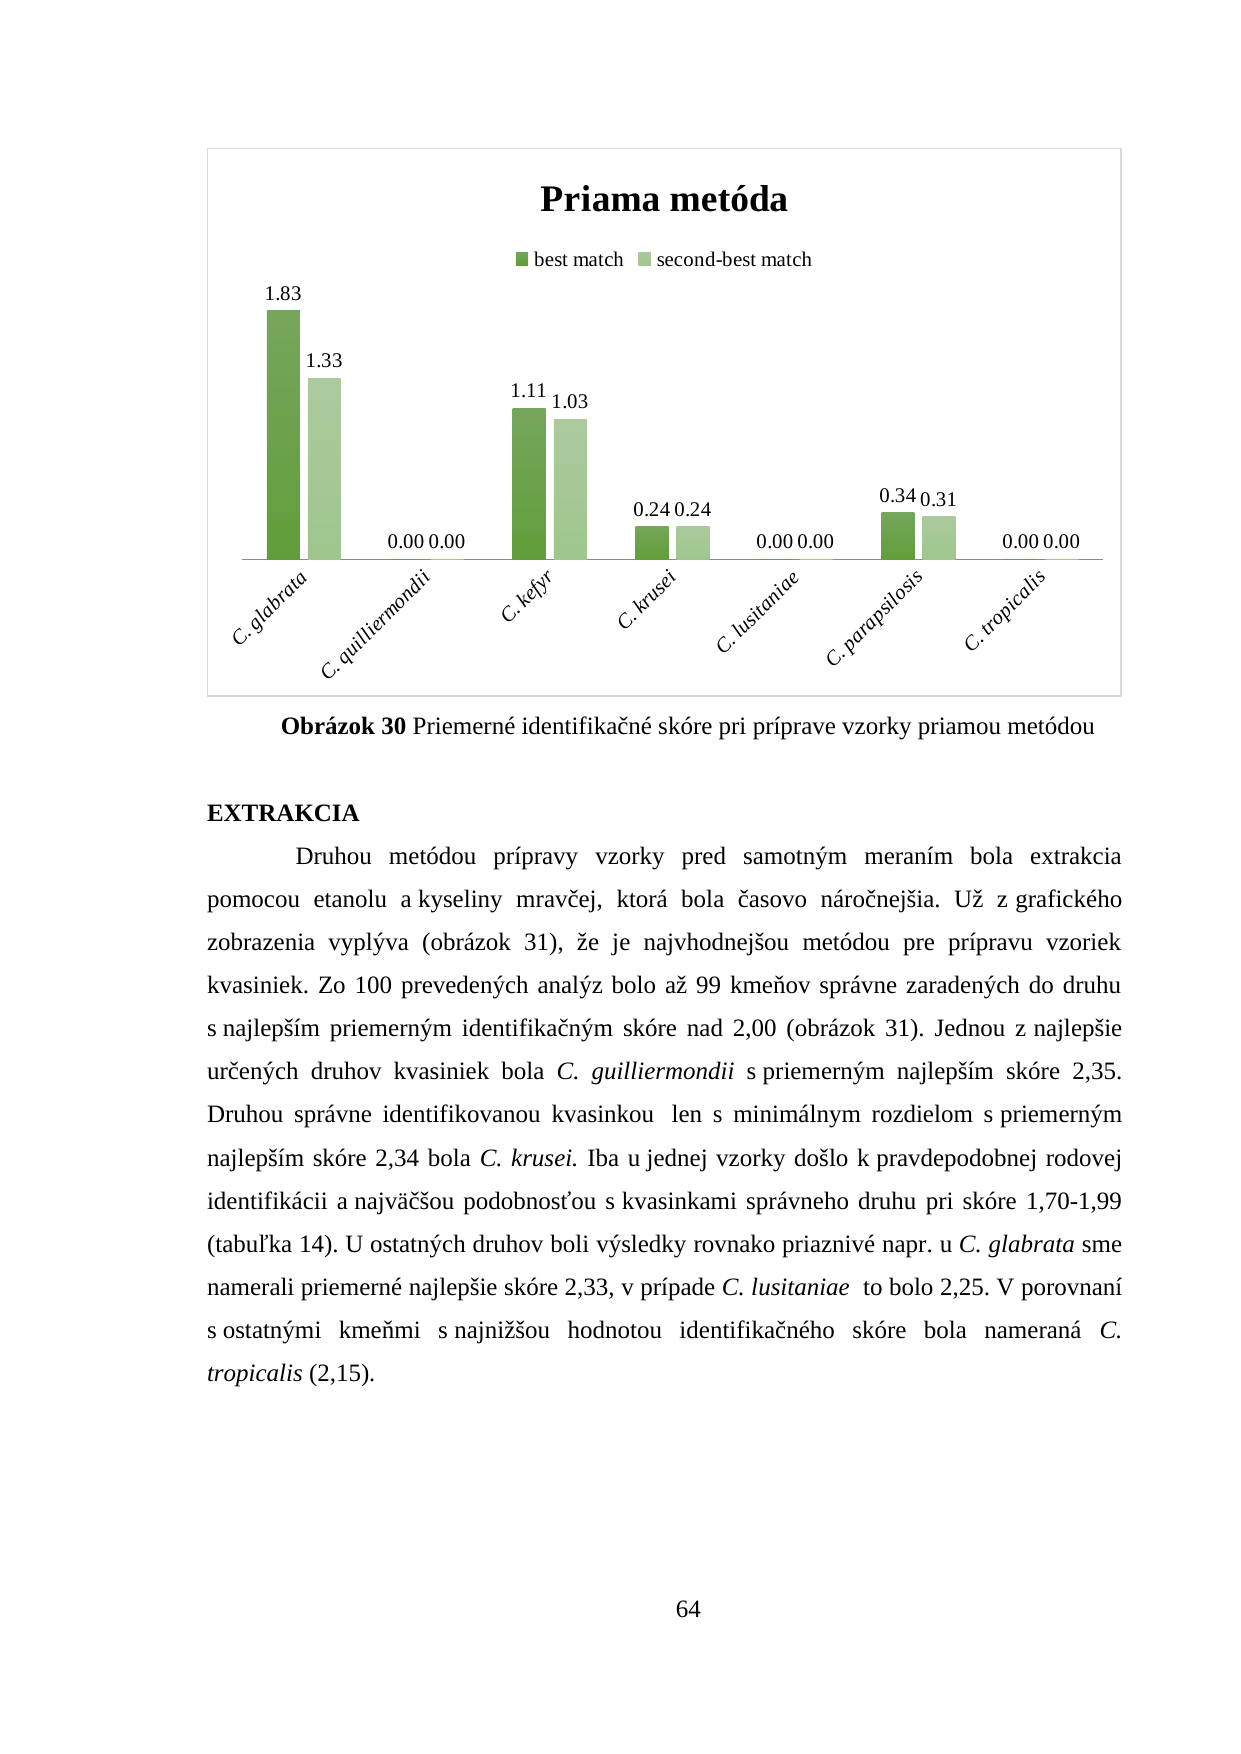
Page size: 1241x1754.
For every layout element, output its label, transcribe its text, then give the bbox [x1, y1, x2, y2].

text Druhou metódou prípravy vzorky pred samotným meraním bola extrakcia pomocou etanolu a kyseliny mravčej, ktorá bola časovo náročnejšia. Už z grafického zobrazenia vyplýva (obrázok 31), že je najvhodnejšou metódou pre prípravu vzoriek kvasiniek. Zo 100 prevedených analýz bolo až 99 kmeňov správne zaradených do druhu s najlepším priemerným identifikačným skóre nad 2,00 (obrázok 31). Jednou z najlepšie určených druhov kvasiniek bola C. guilliermondii s priemerným najlepším skóre 2,35. Druhou správne identifikovanou kvasinkou len s minimálnym rozdielom s priemerným najlepším skóre 2,34 bola C. krusei. Iba u jednej vzorky došlo k pravdepodobnej rodovej identifikácii a najväčšou podobnosťou s kvasinkami správneho druhu pri skóre 1,70-1,99 (tabuľka 14). U ostatných druhov boli výsledky rovnako priaznivé napr. u C. glabrata sme namerali priemerné najlepšie skóre 2,33, v prípade C. lusitaniae to bolo 2,25. V porovnaní s ostatnými kmeňmi s najnižšou hodnotou identifikačného skóre bola nameraná C. tropicalis (2,15). [207, 841, 1122, 1387]
text Obrázok 30 Priemerné identifikačné skóre pri príprave vzorky priamou metódou [281, 711, 1122, 740]
text EXTRAKCIA [207, 798, 1122, 826]
